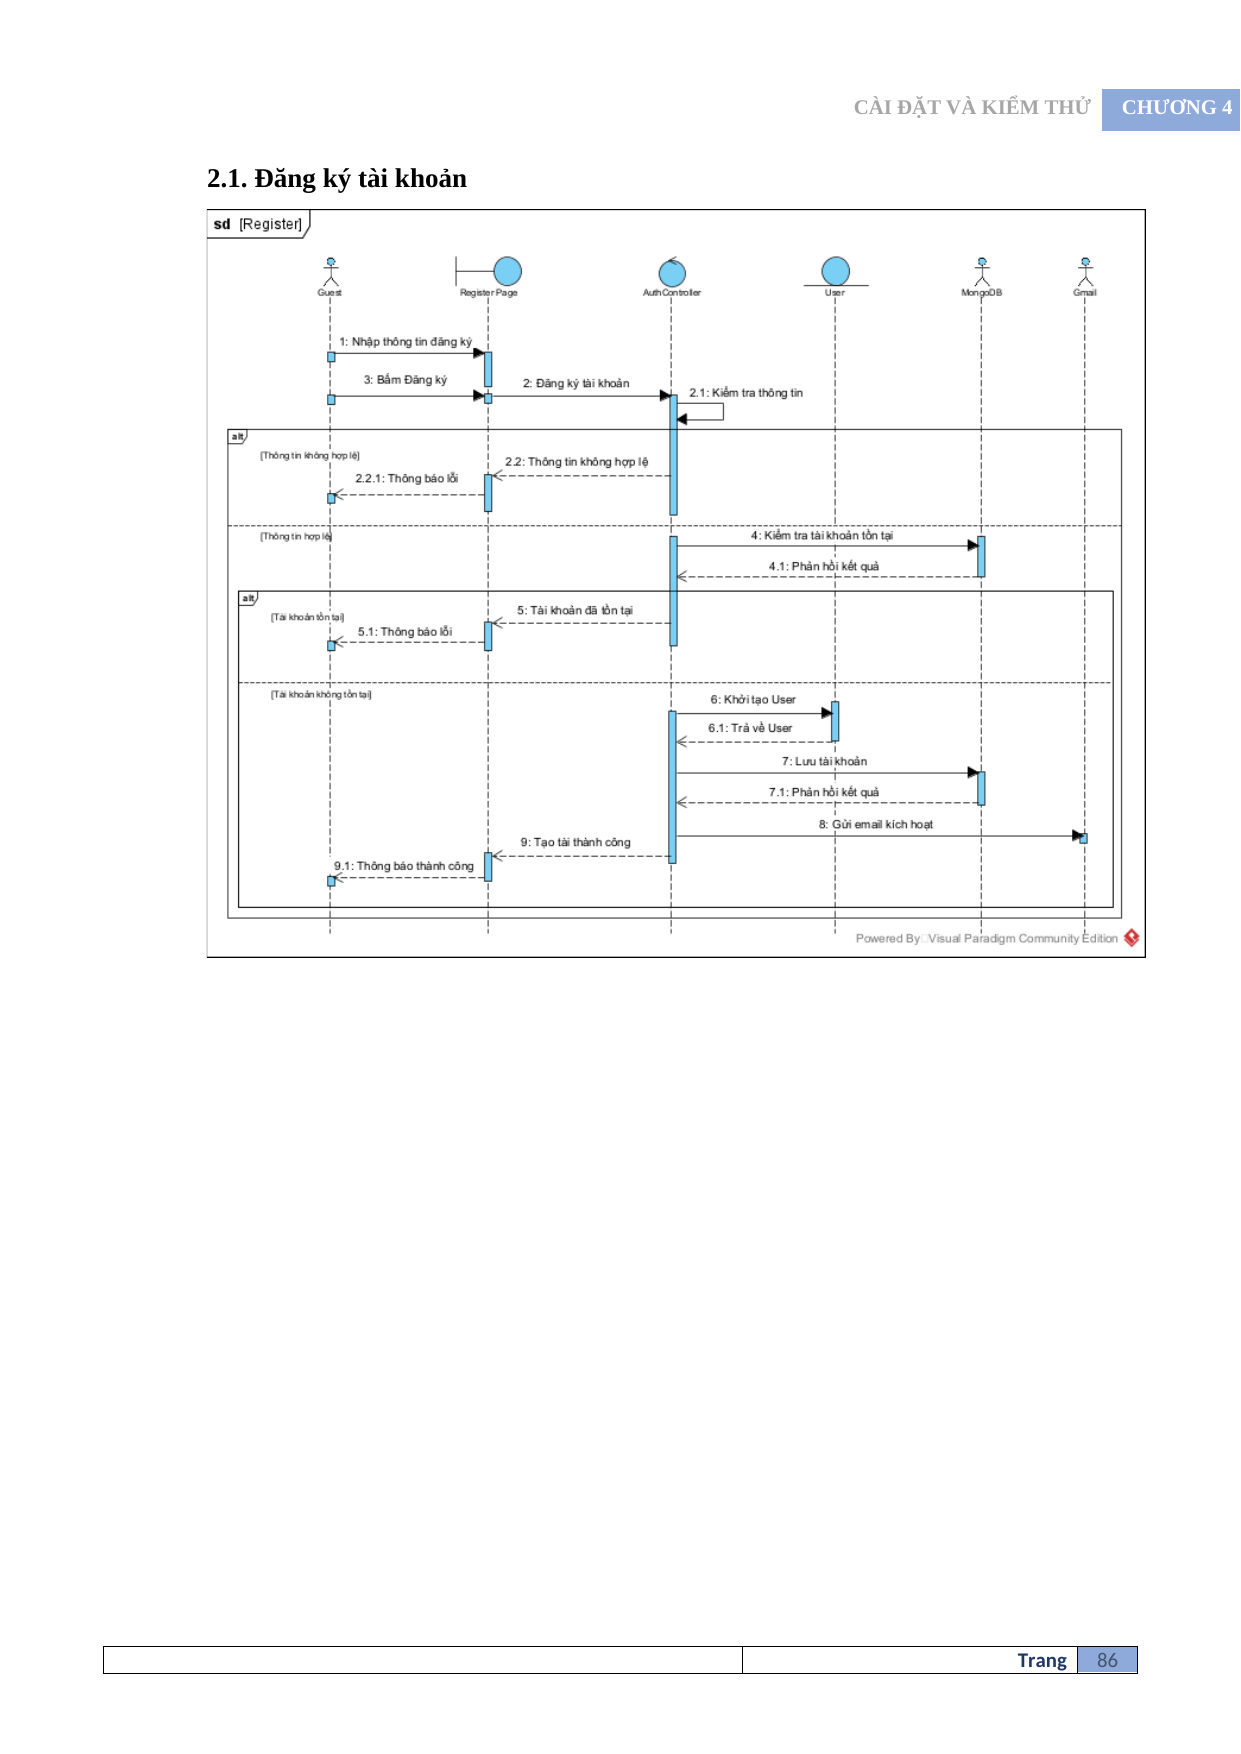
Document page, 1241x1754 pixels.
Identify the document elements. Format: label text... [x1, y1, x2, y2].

picture [206, 209, 1146, 958]
list Đăng ký tài khoản [207, 163, 1122, 209]
